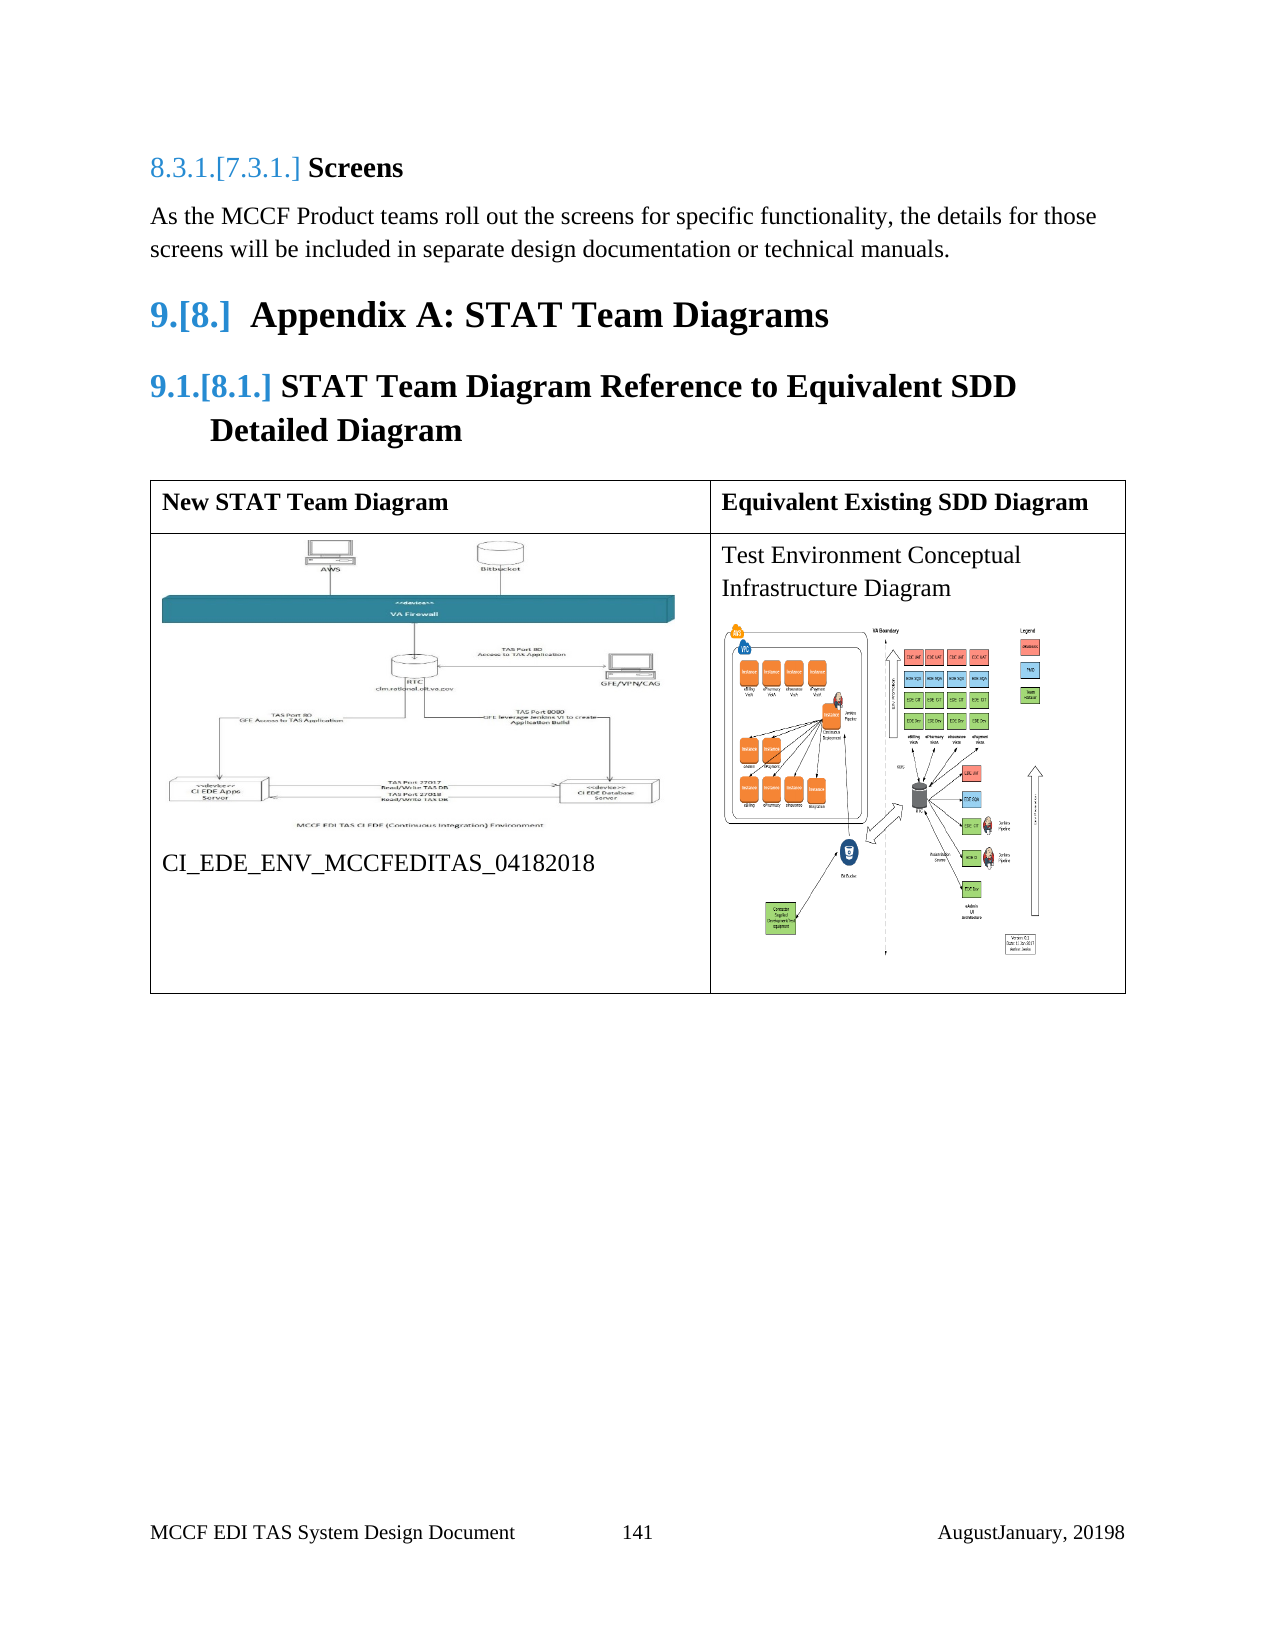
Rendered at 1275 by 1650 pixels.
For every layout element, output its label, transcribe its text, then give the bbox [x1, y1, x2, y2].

subtitle STAT Team Diagram Reference to Equivalent SDD Detailed Diagram [150, 367, 1125, 449]
text As the MCCF Product teams roll out the screens for specific functionality, the details for those screens will be included in separate design documentation or technical manuals. [150, 201, 1125, 263]
subtitle Screens [150, 150, 1125, 183]
subtitle Appendix A: STAT Team Diagrams [150, 292, 1125, 335]
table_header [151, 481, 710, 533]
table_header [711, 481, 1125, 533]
picture [161, 540, 675, 831]
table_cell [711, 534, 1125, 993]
picture [721, 618, 1050, 976]
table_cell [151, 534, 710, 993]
